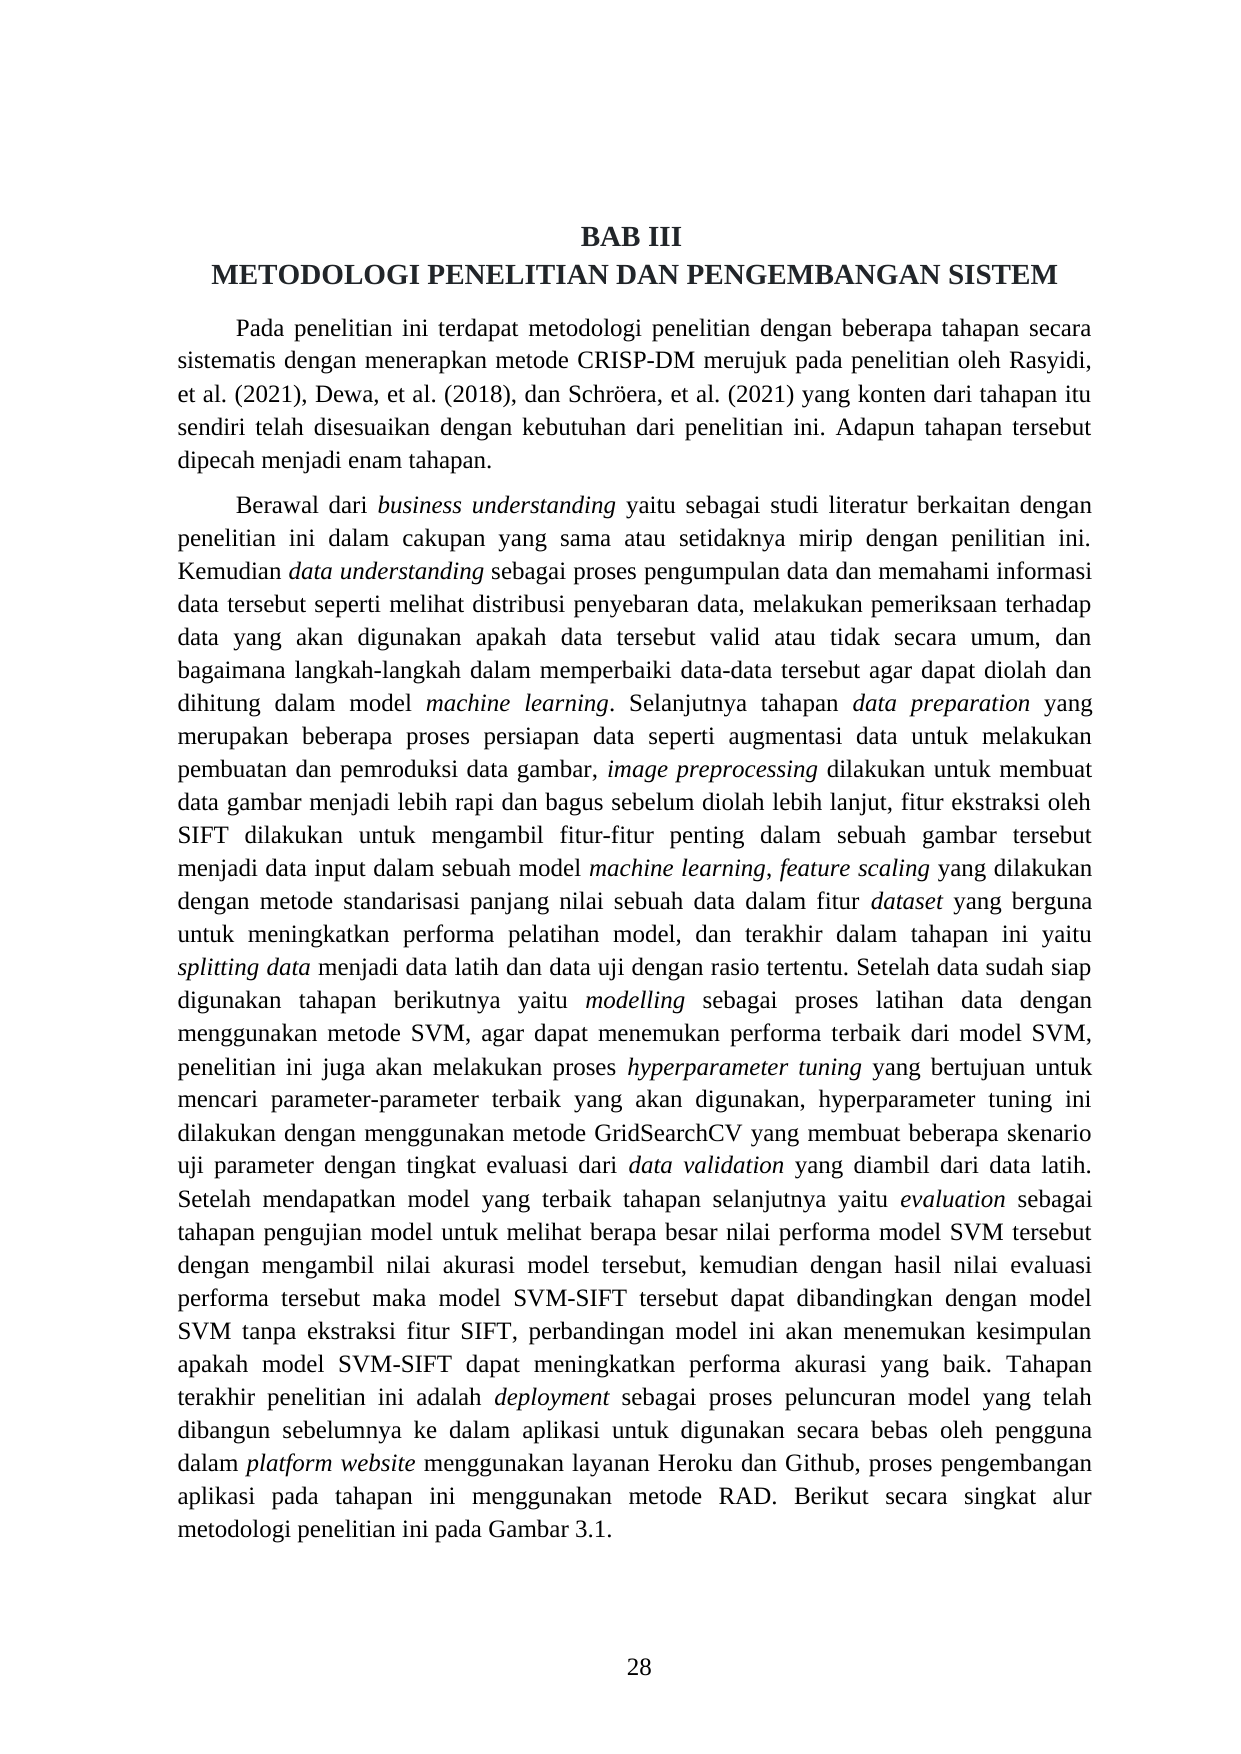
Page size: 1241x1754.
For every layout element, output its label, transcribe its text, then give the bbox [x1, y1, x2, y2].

text Berawal dari business understanding yaitu sebagai studi literatur berkaitan dengan penelitian ini dalam cakupan yang sama atau setidaknya mirip dengan penilitian ini. Kemudian data understanding sebagai proses pengumpulan data dan memahami informasi data tersebut seperti melihat distribusi penyebaran data, melakukan pemeriksaan terhadap data yang akan digunakan apakah data tersebut valid atau tidak secara umum, dan bagaimana langkah-langkah dalam memperbaiki data-data tersebut agar dapat diolah dan dihitung dalam model machine learning. Selanjutnya tahapan data preparation yang merupakan beberapa proses persiapan data seperti augmentasi data untuk melakukan pembuatan dan pemroduksi data gambar, image preprocessing dilakukan untuk membuat data gambar menjadi lebih rapi dan bagus sebelum diolah lebih lanjut, fitur ekstraksi oleh SIFT dilakukan untuk mengambil fitur-fitur penting dalam sebuah gambar tersebut menjadi data input dalam sebuah model machine learning, feature scaling yang dilakukan dengan metode standarisasi panjang nilai sebuah data dalam fitur dataset yang berguna untuk meningkatkan performa pelatihan model, dan terakhir dalam tahapan ini yaitu splitting data menjadi data latih dan data uji dengan rasio tertentu. Setelah data sudah siap digunakan tahapan berikutnya yaitu modelling sebagai proses latihan data dengan menggunakan metode SVM, agar dapat menemukan performa terbaik dari model SVM, penelitian ini juga akan melakukan proses hyperparameter tuning yang bertujuan untuk mencari parameter-parameter terbaik yang akan digunakan, hyperparameter tuning ini dilakukan dengan menggunakan metode GridSearchCV yang membuat beberapa skenario uji parameter dengan tingkat evaluasi dari data validation yang diambil dari data latih. Setelah mendapatkan model yang terbaik tahapan selanjutnya yaitu evaluation sebagai tahapan pengujian model untuk melihat berapa besar nilai performa model SVM tersebut dengan mengambil nilai akurasi model tersebut, kemudian dengan hasil nilai evaluasi performa tersebut maka model SVM-SIFT tersebut dapat dibandingkan dengan model SVM tanpa ekstraksi fitur SIFT, perbandingan model ini akan menemukan kesimpulan apakah model SVM-SIFT dapat meningkatkan performa akurasi yang baik. Tahapan terakhir penelitian ini adalah deployment sebagai proses peluncuran model yang telah dibangun sebelumnya ke dalam aplikasi untuk digunakan secara bebas oleh pengguna dalam platform website menggunakan layanan Heroku dan Github, proses pengembangan aplikasi pada tahapan ini menggunakan metode RAD. Berikut secara singkat alur metodologi penelitian ini pada Gambar 3.1. [177, 490, 1092, 1543]
subtitle BAB III METODOLOGI PENELITIAN DAN PENGEMBANGAN SISTEM [88, 219, 1092, 291]
text Pada penelitian ini terdapat metodologi penelitian dengan beberapa tahapan secara sistematis dengan menerapkan metode CRISP-DM merujuk pada penelitian oleh Rasyidi, et al. (2021), Dewa, et al. (2018), dan Schröera, et al. (2021) yang konten dari tahapan itu sendiri telah disesuaikan dengan kebutuhan dari penelitian ini. Adapun tahapan tersebut dipecah menjadi enam tahapan. [177, 313, 1092, 473]
